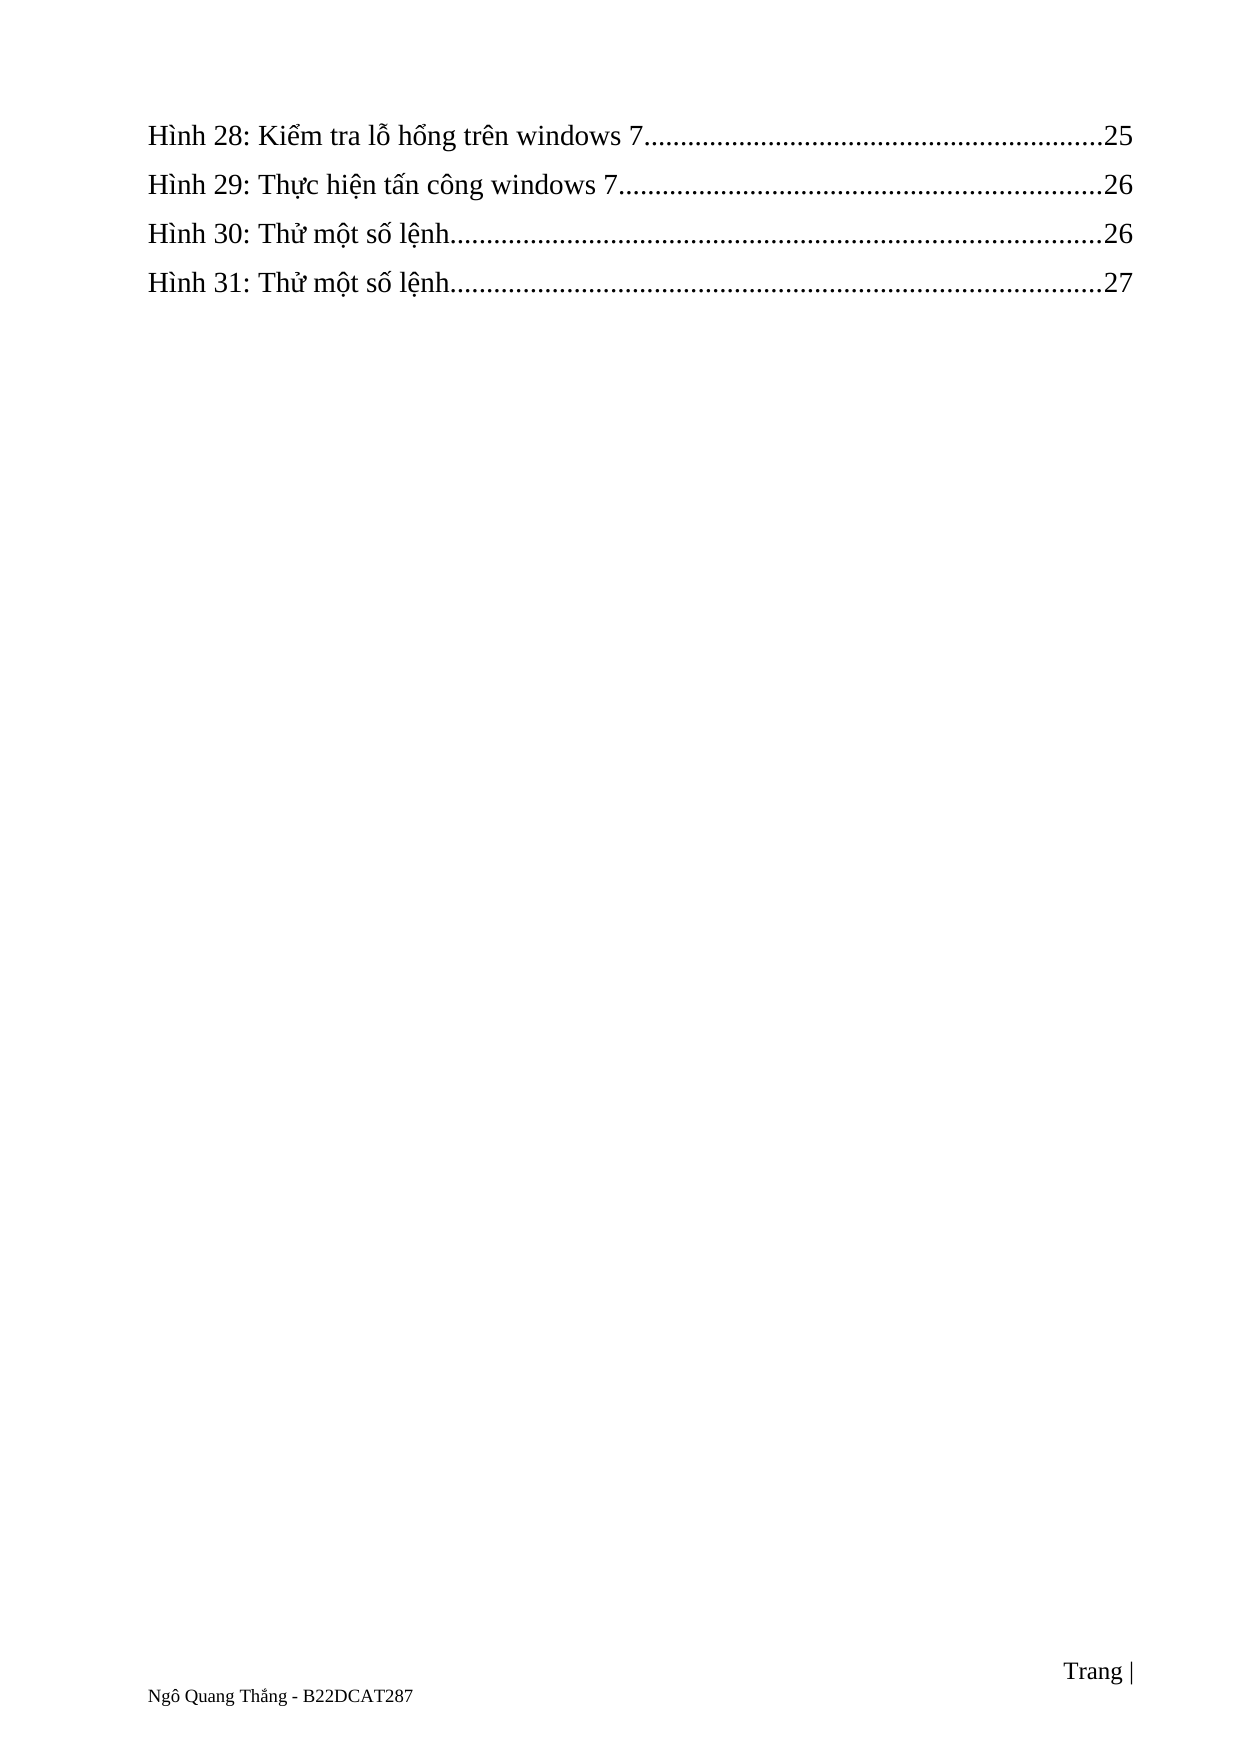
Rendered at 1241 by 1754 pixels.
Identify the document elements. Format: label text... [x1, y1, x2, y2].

text Hình 30: Thử một số lệnh 26 [148, 216, 1134, 249]
text Hình 31: Thử một số lệnh 27 [148, 265, 1134, 298]
text Hình 28: Kiểm tra lỗ hổng trên windows 7 25 [148, 118, 1134, 152]
text Hình 29: Thực hiện tấn công windows 7 26 [148, 167, 1134, 201]
